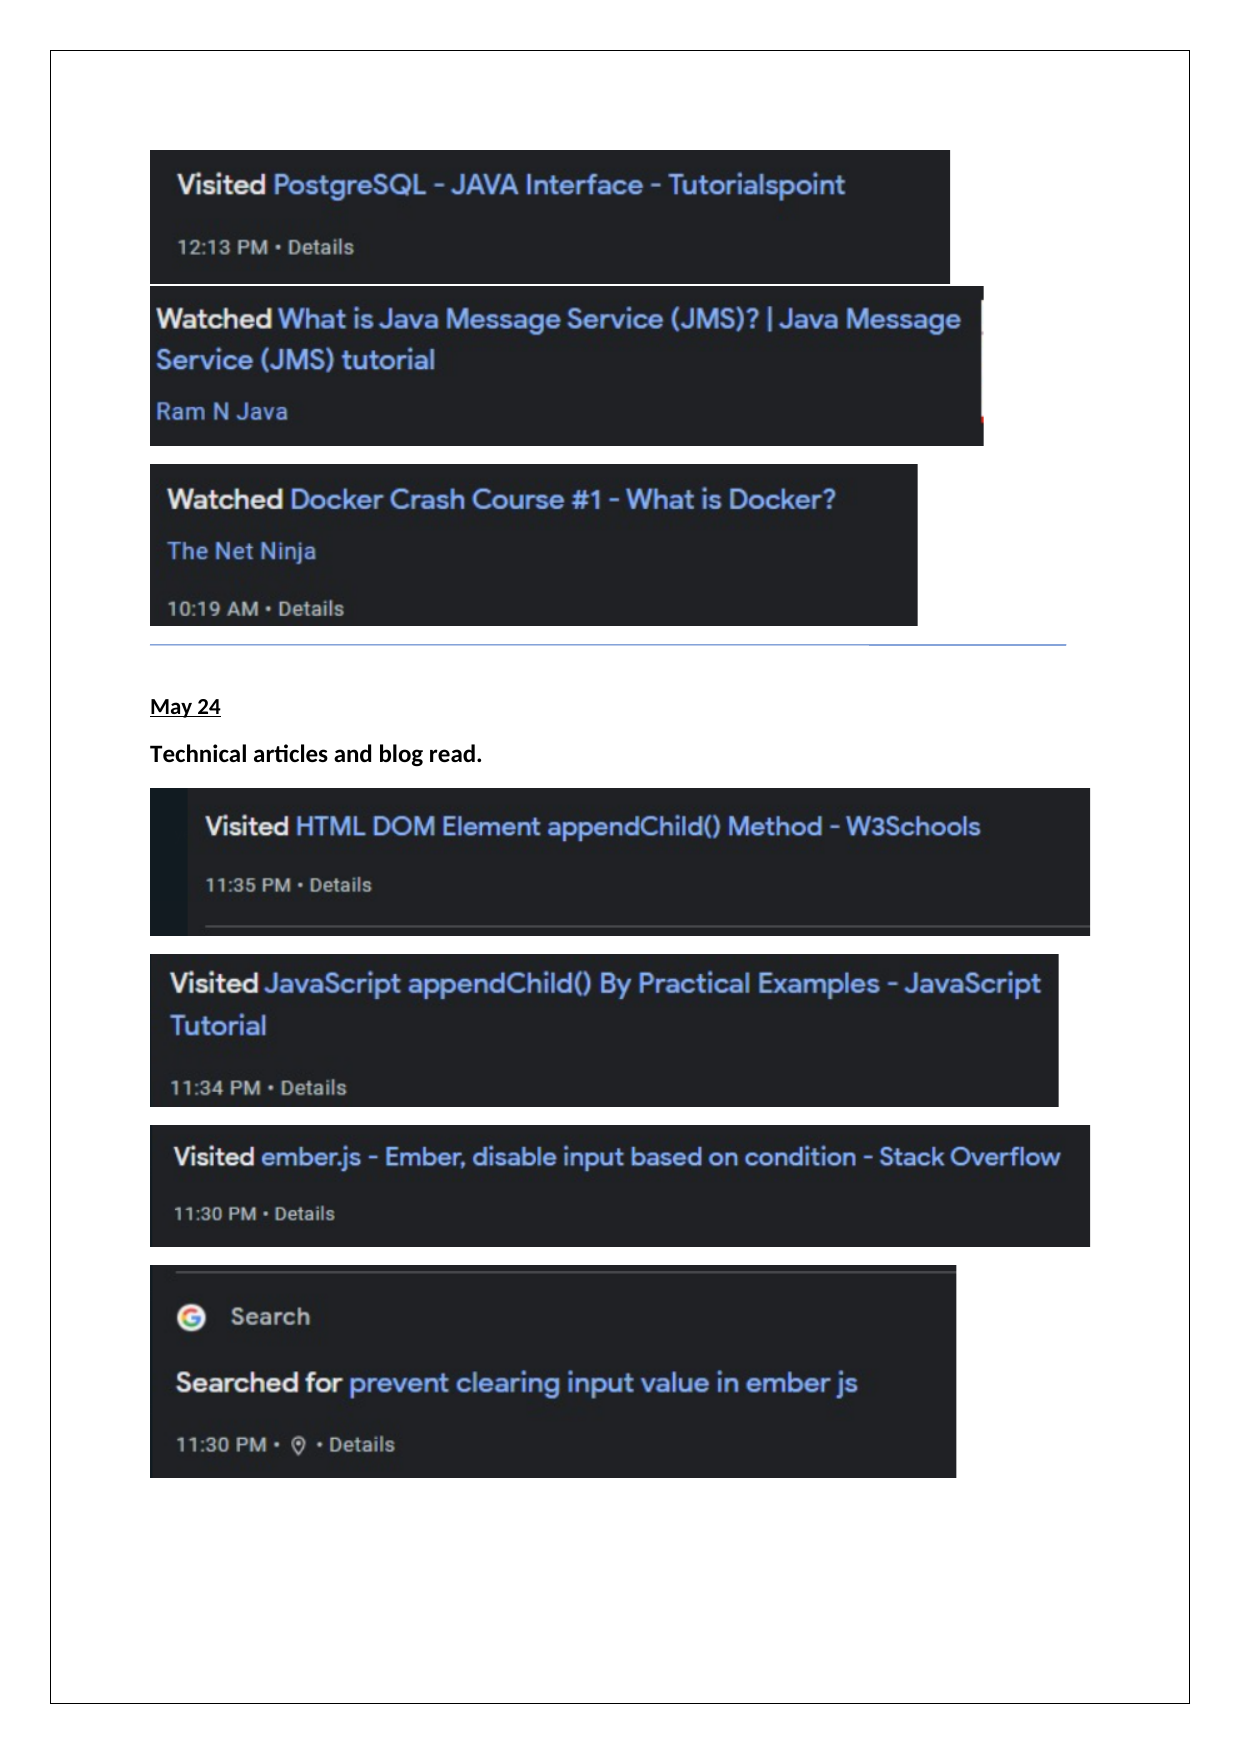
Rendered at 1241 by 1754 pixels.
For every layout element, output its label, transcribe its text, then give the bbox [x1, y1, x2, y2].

picture [150, 286, 984, 446]
picture [150, 464, 918, 626]
text May 24 [150, 692, 1090, 720]
picture [150, 788, 1091, 936]
picture [150, 1265, 957, 1478]
text Technical articles and blog read. [150, 739, 1090, 769]
picture [150, 150, 951, 284]
picture [150, 1125, 1091, 1247]
picture [150, 954, 1059, 1107]
